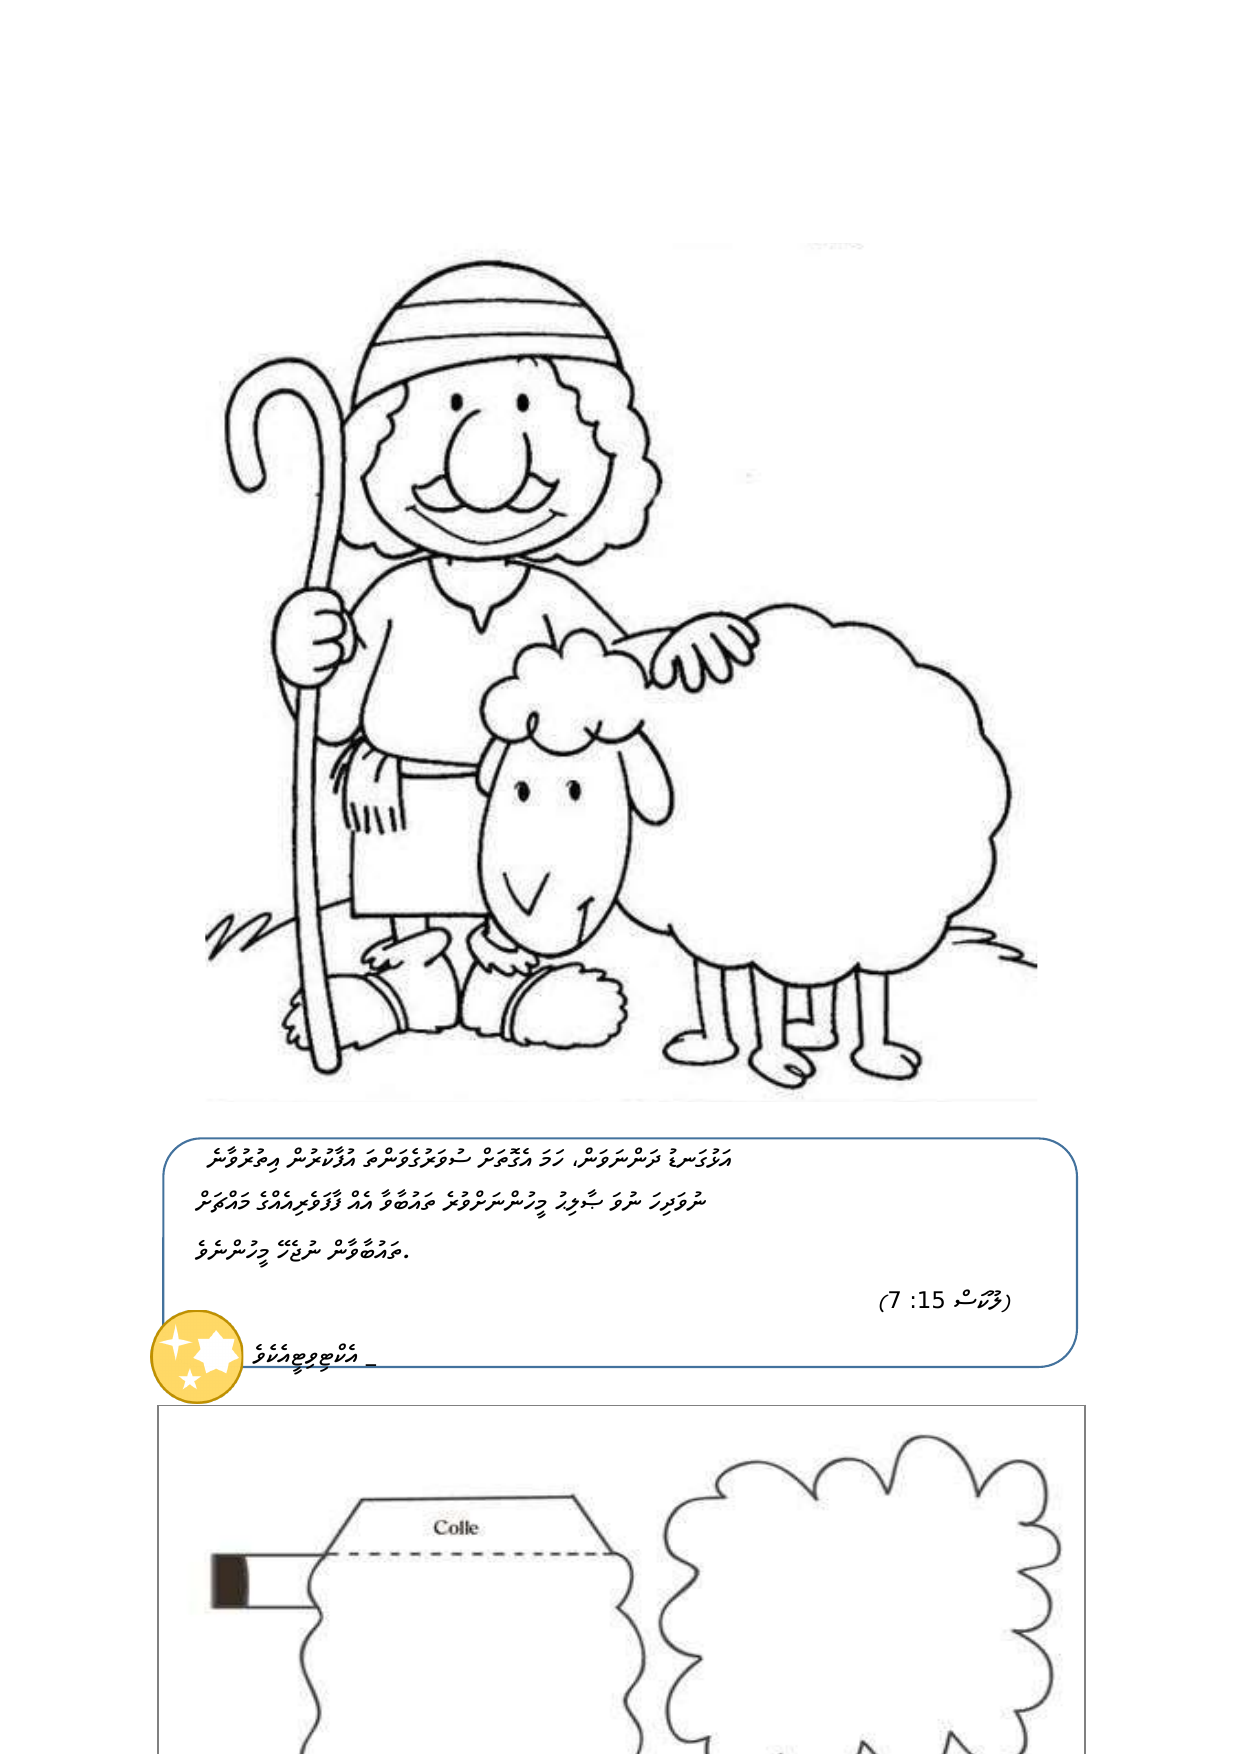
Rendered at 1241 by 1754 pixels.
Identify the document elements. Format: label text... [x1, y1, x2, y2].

picture [150, 1310, 244, 1404]
picture [205, 243, 1038, 1102]
text ތައުބާވާން ނުޖެހޭ މީހުންނެވެ. [150, 1234, 1090, 1268]
text (ލޫކަސް 15: 7) [150, 1287, 1090, 1317]
text އެކްޓިވިޓީއެކެވެ _ [244, 1336, 1090, 1373]
picture [159, 1406, 1084, 1754]
text އަޅުގަނޑު ދަންނަވަން، ހަމަ އެގޮތަށް ސުވަރުގެވަންތަ އުފާކުރުން އިތުރުވާނެ [150, 1145, 1090, 1172]
text ނުވަދިހަ ނުވަ ޞާލިޙު މީހުންނަށްވުރެ ތައުބާވާ އެއް ފާފަވެރިއެއްގެ މައްޗަށް [150, 1188, 1090, 1215]
